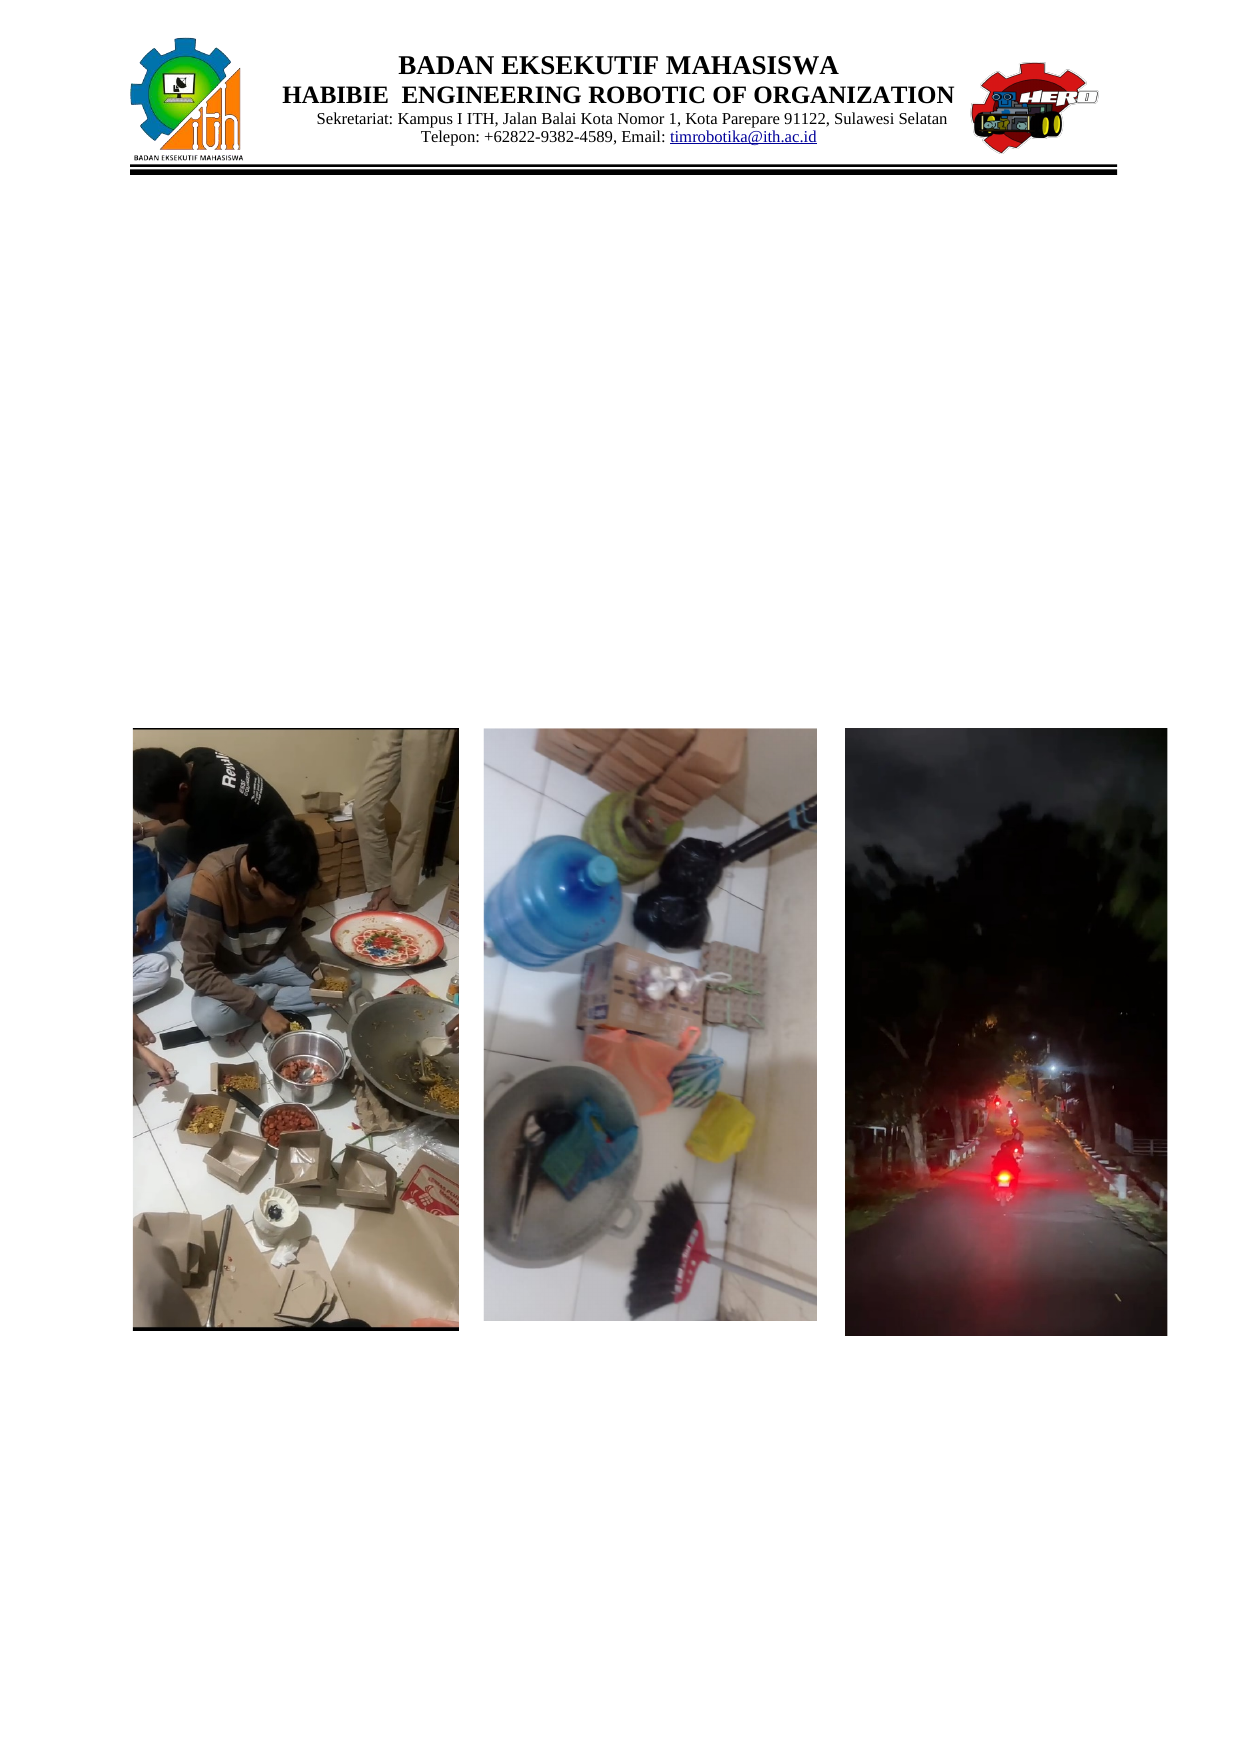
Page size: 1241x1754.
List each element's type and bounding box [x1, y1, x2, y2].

picture [952, 50, 1101, 166]
picture [845, 728, 1168, 1336]
table_header [122, 724, 461, 1352]
table_header [832, 724, 1193, 1352]
table_header [461, 724, 832, 1352]
picture [484, 729, 817, 1321]
picture [132, 728, 459, 1331]
picture [115, 25, 250, 166]
